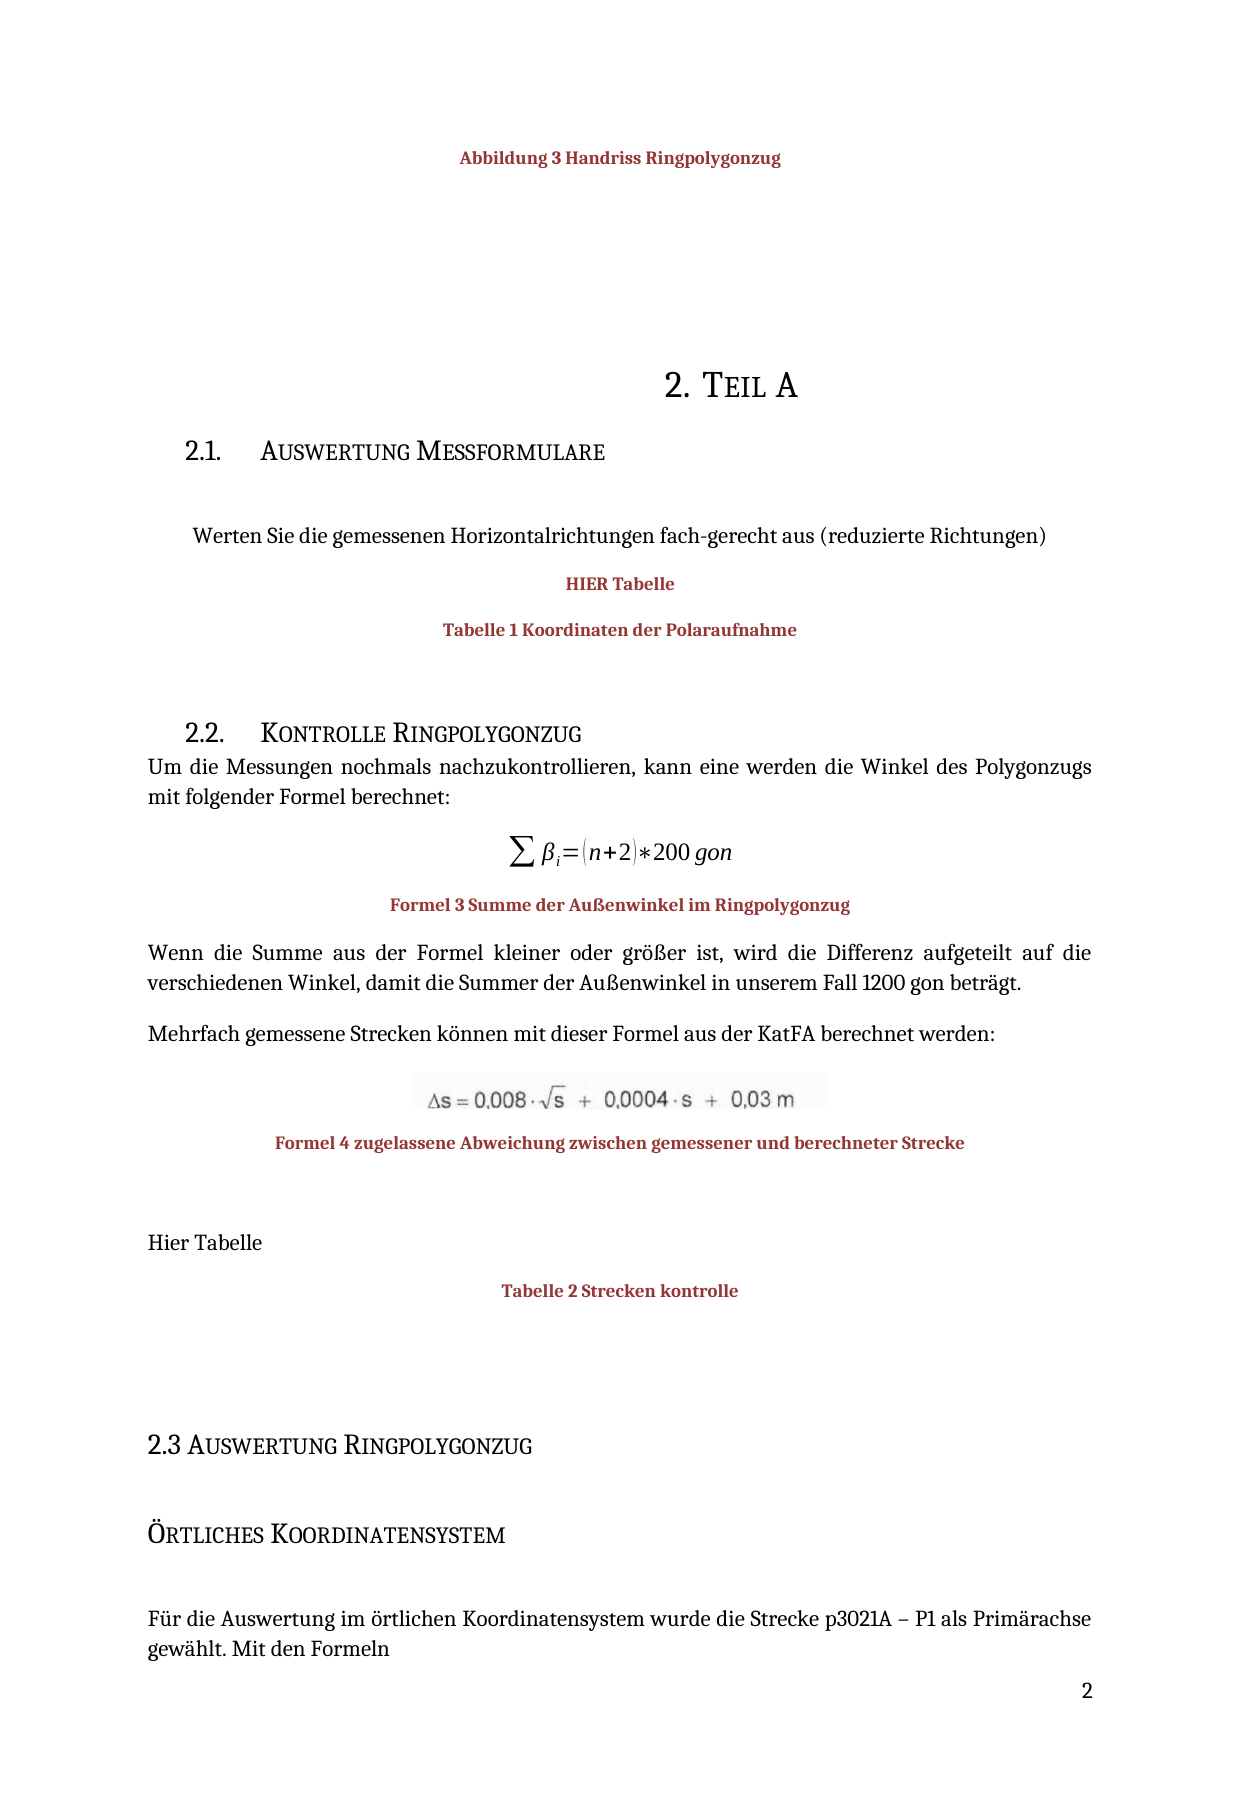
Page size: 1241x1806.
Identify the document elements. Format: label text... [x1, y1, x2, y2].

text Für die Auswertung im örtlichen Koordinatensystem wurde die Strecke p3021A – P1 als Primärachse gewählt. Mit den Formeln [148, 1606, 1093, 1662]
text Tabelle 1 Koordinaten der Polaraufnahme [148, 619, 1093, 641]
text Um die Messungen nochmals nachzukontrollieren, kann eine werden die Winkel des Polygonzugs mit folgender Formel berechnet: [148, 754, 1093, 810]
text Abbildung 3 Handriss Ringpolygonzug [148, 148, 1093, 169]
subtitle Auswertung Messformulare [185, 434, 1093, 467]
text HIER Tabelle [148, 573, 1093, 595]
subtitle Örtliches Koordinatensystem [148, 1517, 1093, 1551]
text Mehrfach gemessene Strecken können mit dieser Formel aus der KatFA berechnet werden: [148, 1021, 1093, 1047]
subtitle Teil A [664, 363, 1093, 406]
text Tabelle 2 Strecken kontrolle [148, 1281, 1093, 1302]
text Formel 4 zugelassene Abweichung zwischen gemessener und berechneter Strecke [148, 1133, 1093, 1154]
text Hier Tabelle [148, 1229, 1093, 1256]
text Formel 3 Summe der Außenwinkel im Ringpolygonzug [148, 894, 1093, 916]
subtitle 2.3 Auswertung Ringpolygonzug [148, 1428, 1093, 1462]
picture [414, 1072, 826, 1109]
subtitle Kontrolle Ringpolygonzug [185, 716, 1093, 749]
text Werten Sie die gemessenen Horizontalrichtungen fach-gerecht aus (reduzierte Richtungen) [148, 522, 1093, 549]
text Wenn die Summe aus der Formel kleiner oder größer ist, wird die Differenz aufgeteilt auf die verschiedenen Winkel, damit die Summer der Außenwinkel in unserem Fall 1200 gon beträgt. [148, 940, 1093, 996]
